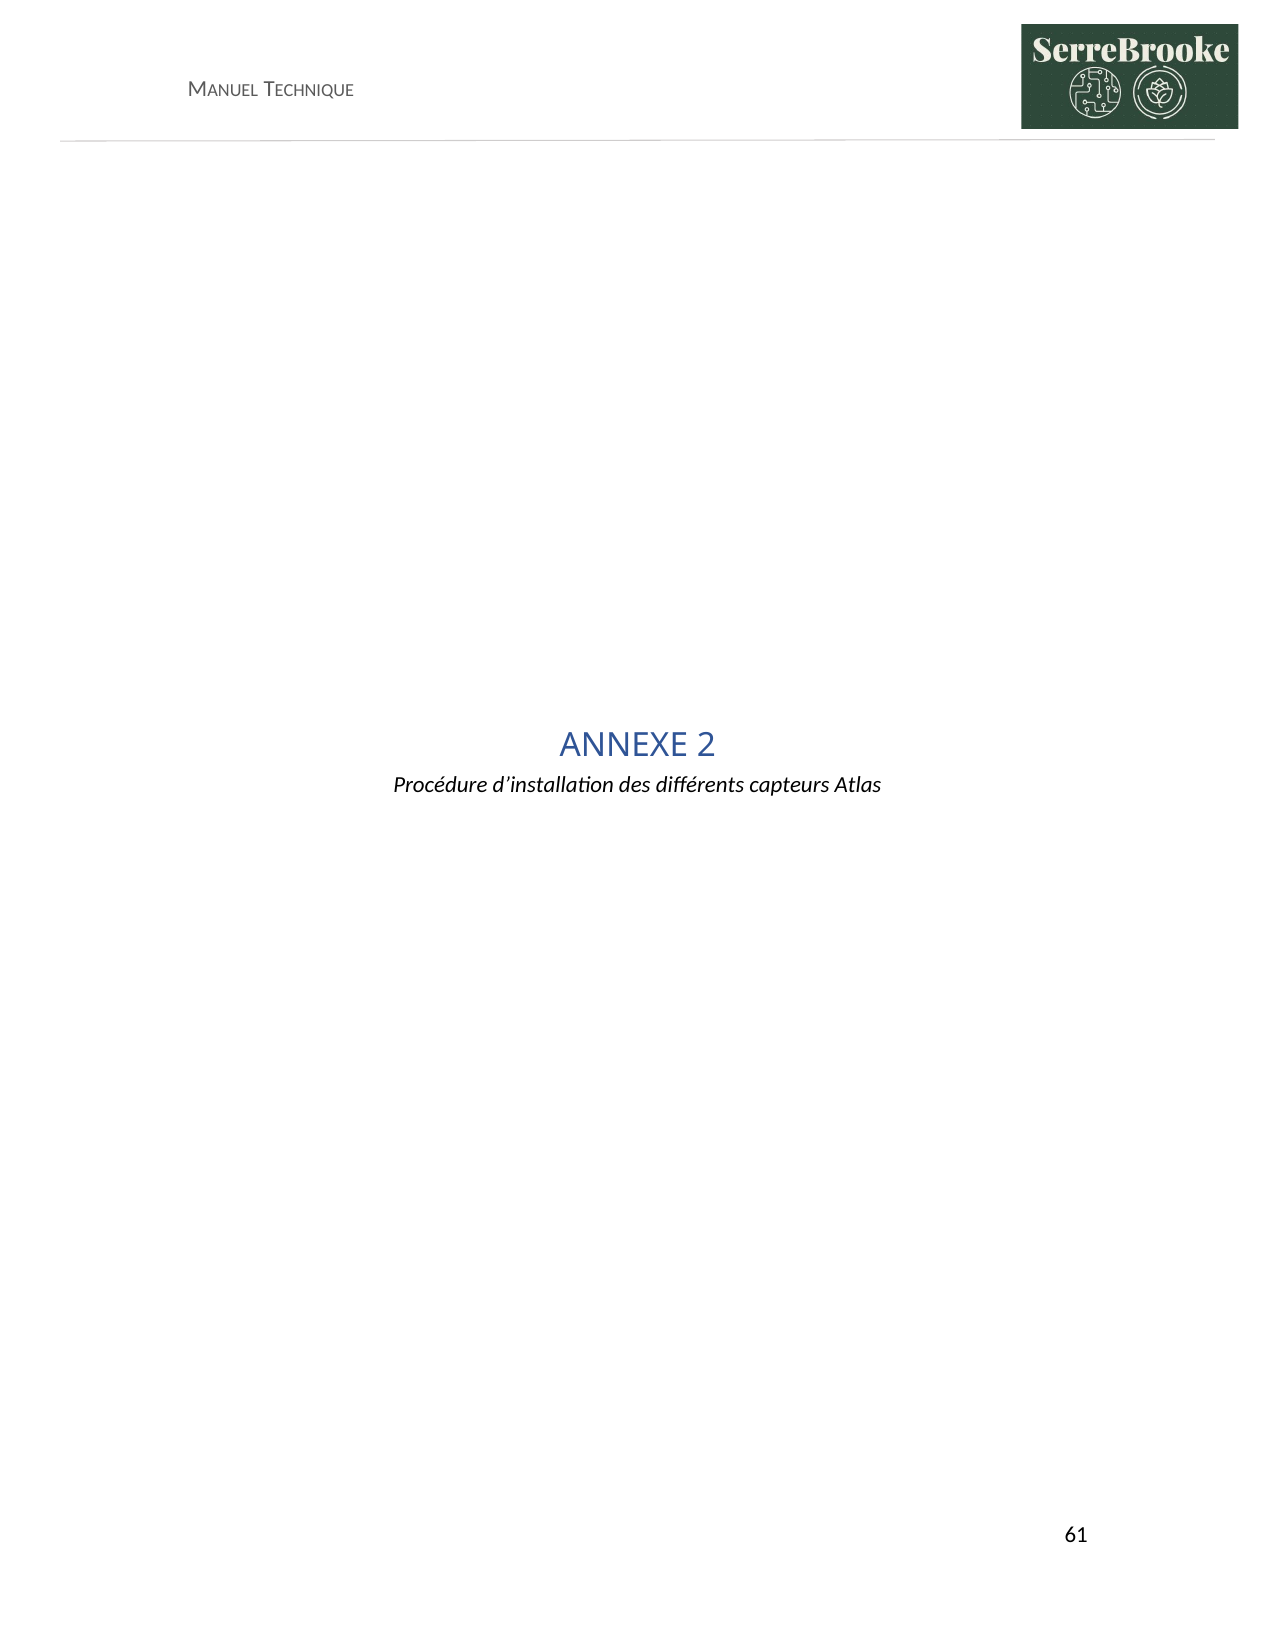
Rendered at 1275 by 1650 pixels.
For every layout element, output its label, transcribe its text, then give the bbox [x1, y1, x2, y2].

text Procédure d’installation des différents capteurs Atlas [187, 770, 1087, 798]
subtitle ANNEXE 2 [187, 721, 1087, 766]
picture [1021, 24, 1239, 129]
